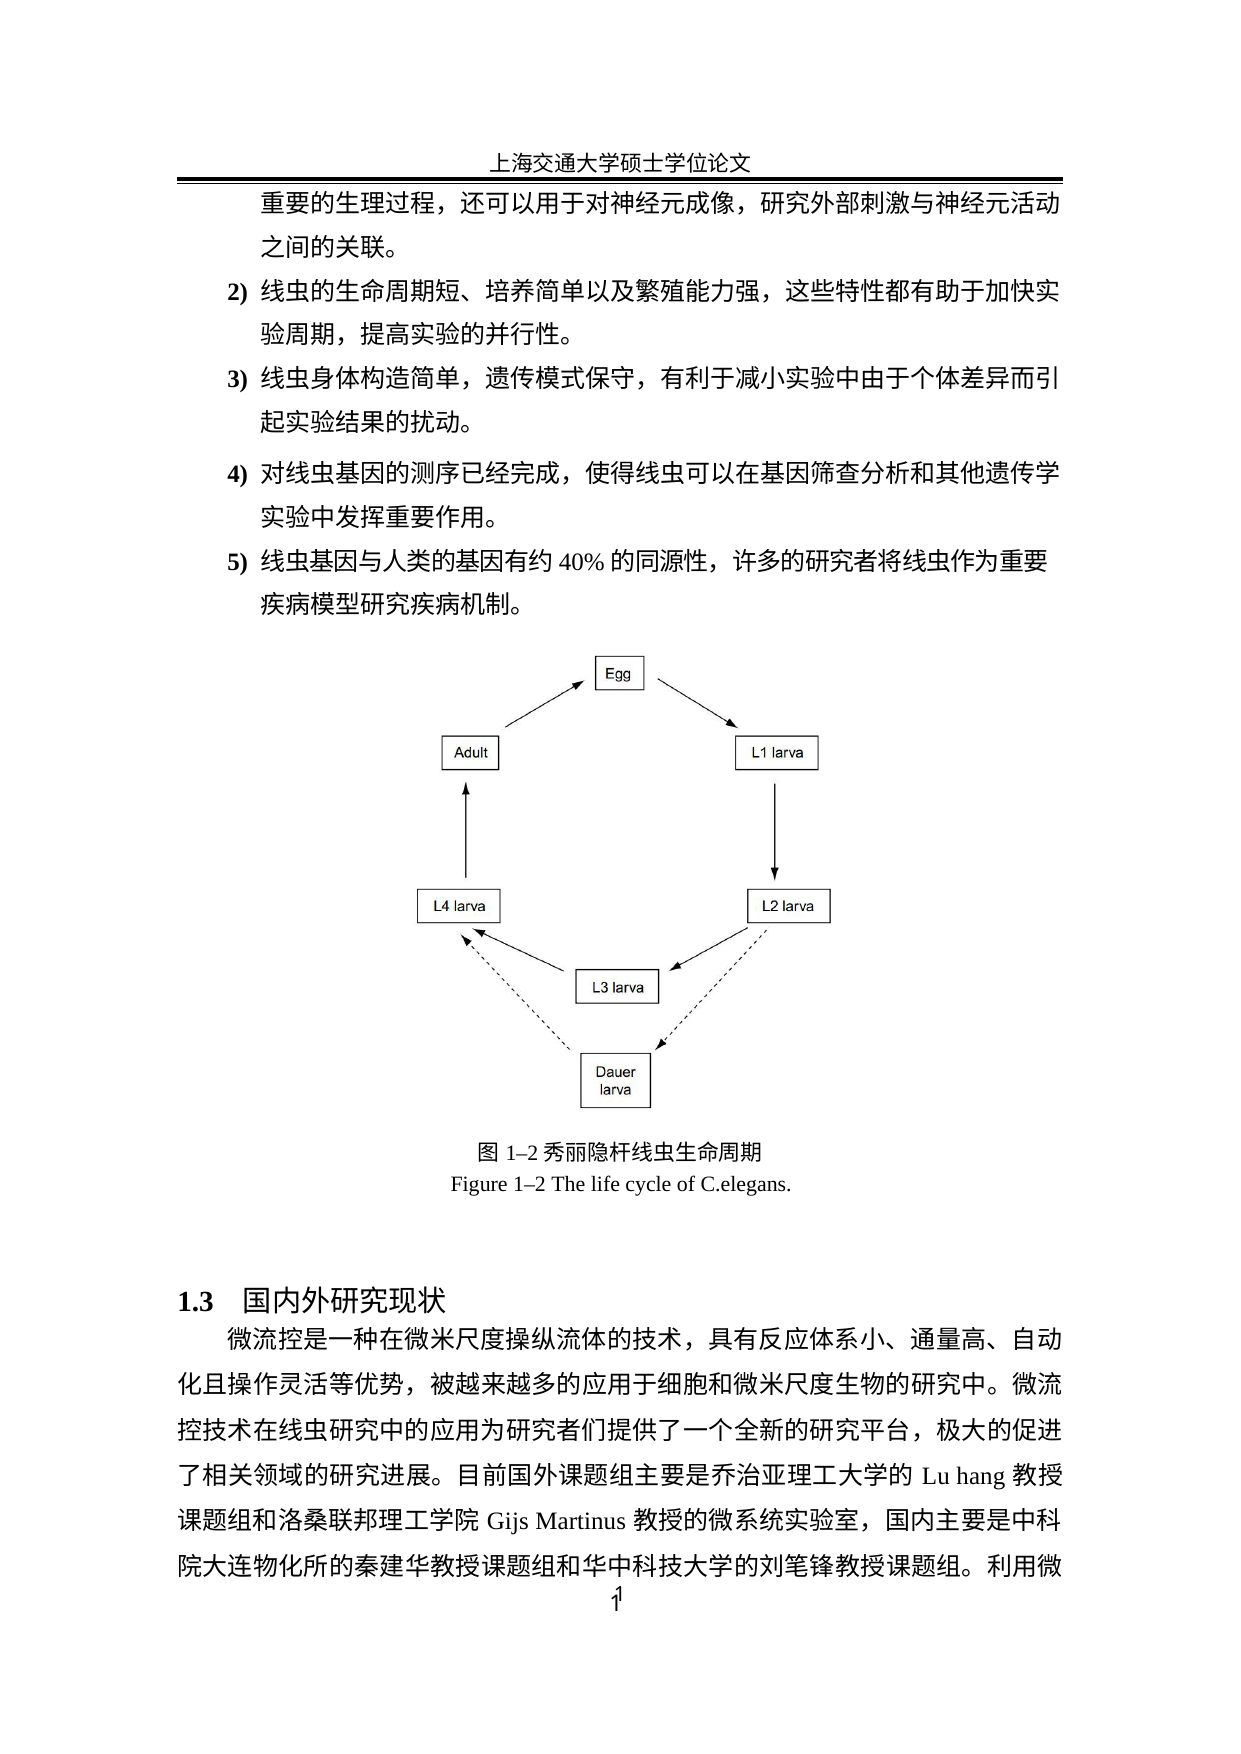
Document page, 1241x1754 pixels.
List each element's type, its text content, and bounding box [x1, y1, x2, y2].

text 图 1–2 秀丽隐杆线虫生命周期Figure 1–2 The life cycle of C.elegans. [450, 1112, 795, 1196]
list 线虫身体构造简单，遗传模式保守，有利于减小实验中由于个体差异而引起实验结果的扰动。 [227, 359, 1063, 439]
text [177, 1319, 1063, 1582]
list 对线虫基因的测序已经完成，使得线虫可以在基因筛查分析和其他遗传学实验中发挥重要作用。 [227, 453, 1063, 533]
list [227, 183, 1063, 263]
list 线虫基因与人类的基因有约40% 的同源性，许多的研究者将线虫作为重要疾病模型研究疾病机制。 [227, 541, 1063, 621]
subtitle 国内外研究现状 [177, 1280, 1173, 1319]
picture [413, 652, 833, 1112]
list 线虫的生命周期短、培养简单以及繁殖能力强，这些特性都有助于加快实验周期，提高实验的并行性。 [227, 271, 1063, 351]
